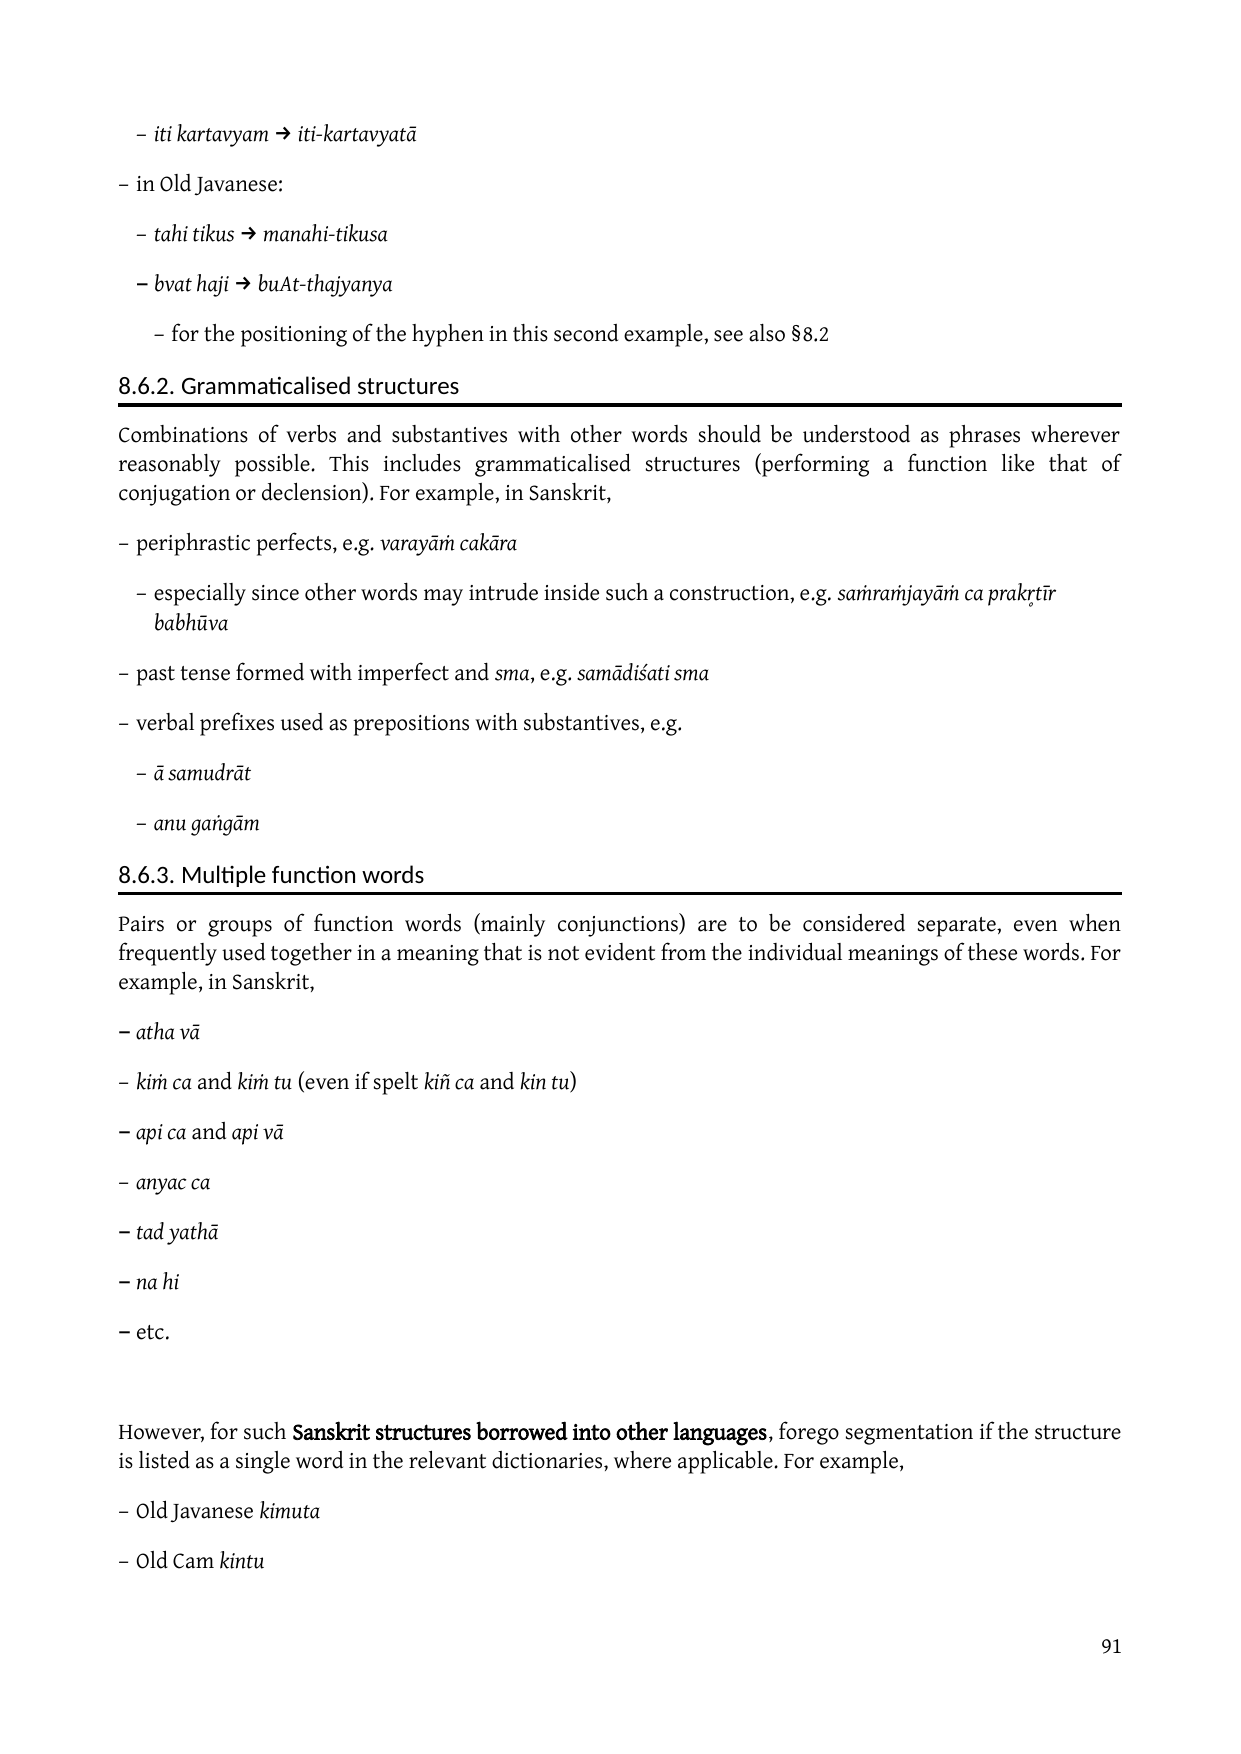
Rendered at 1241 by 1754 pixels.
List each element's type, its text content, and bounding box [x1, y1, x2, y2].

list na hi [118, 1266, 1122, 1295]
list atha vā [118, 1016, 1122, 1045]
list Old Cam kintu [118, 1545, 1122, 1574]
text Combinations of verbs and substantives with other words should be understood as phrases wherever reasonably possible. This includes grammaticalised structures (performing a function like that of conjugation or declension). For example, in Sanskrit, [118, 419, 1122, 507]
list tahi tikus → manahi-tikusa [136, 218, 1122, 247]
list anu gaṅgām [136, 807, 1122, 836]
list anyac ca [118, 1166, 1122, 1195]
list verbal prefixes used as prepositions with substantives, e.g. [118, 707, 1122, 736]
list iti kartavyam → iti-kartavyatā [136, 118, 1122, 147]
text However, for such Sanskrit structures borrowed into other languages, forego segmentation if the structure is listed as a single word in the relevant dictionaries, where applicable. For example, [118, 1416, 1122, 1474]
list ā samudrāt [136, 757, 1122, 786]
list periphrastic perfects, e.g. varayāṁ cakāra [118, 527, 1122, 557]
list Old Javanese kimuta [118, 1495, 1122, 1524]
list tad yathā [118, 1216, 1122, 1245]
list api ca and api vā [118, 1116, 1122, 1145]
list etc. [118, 1316, 1122, 1345]
list bvat haji → buAt-thajyanya [136, 268, 1122, 297]
subtitle Multiple function words [118, 857, 1122, 892]
list past tense formed with imperfect and sma, e.g. samādiśati sma [118, 657, 1122, 686]
text Pairs or groups of function words (mainly conjunctions) are to be considered separate, even when frequently used together in a meaning that is not evident from the individual meanings of these words. For example, in Sanskrit, [118, 908, 1122, 995]
list especially since other words may intrude inside such a construction, e.g. saṁraṁjayāṁ ca prakr̥tīr babhūva [136, 577, 1122, 636]
list for the positioning of the hyphen in this second example, see also §8.2 [153, 318, 1122, 347]
list in Old Javanese: [118, 168, 1122, 197]
subtitle Grammaticalised structures [118, 368, 1122, 403]
list kiṁ ca and kiṁ tu (even if spelt kiñ ca and kin tu) [118, 1066, 1122, 1095]
